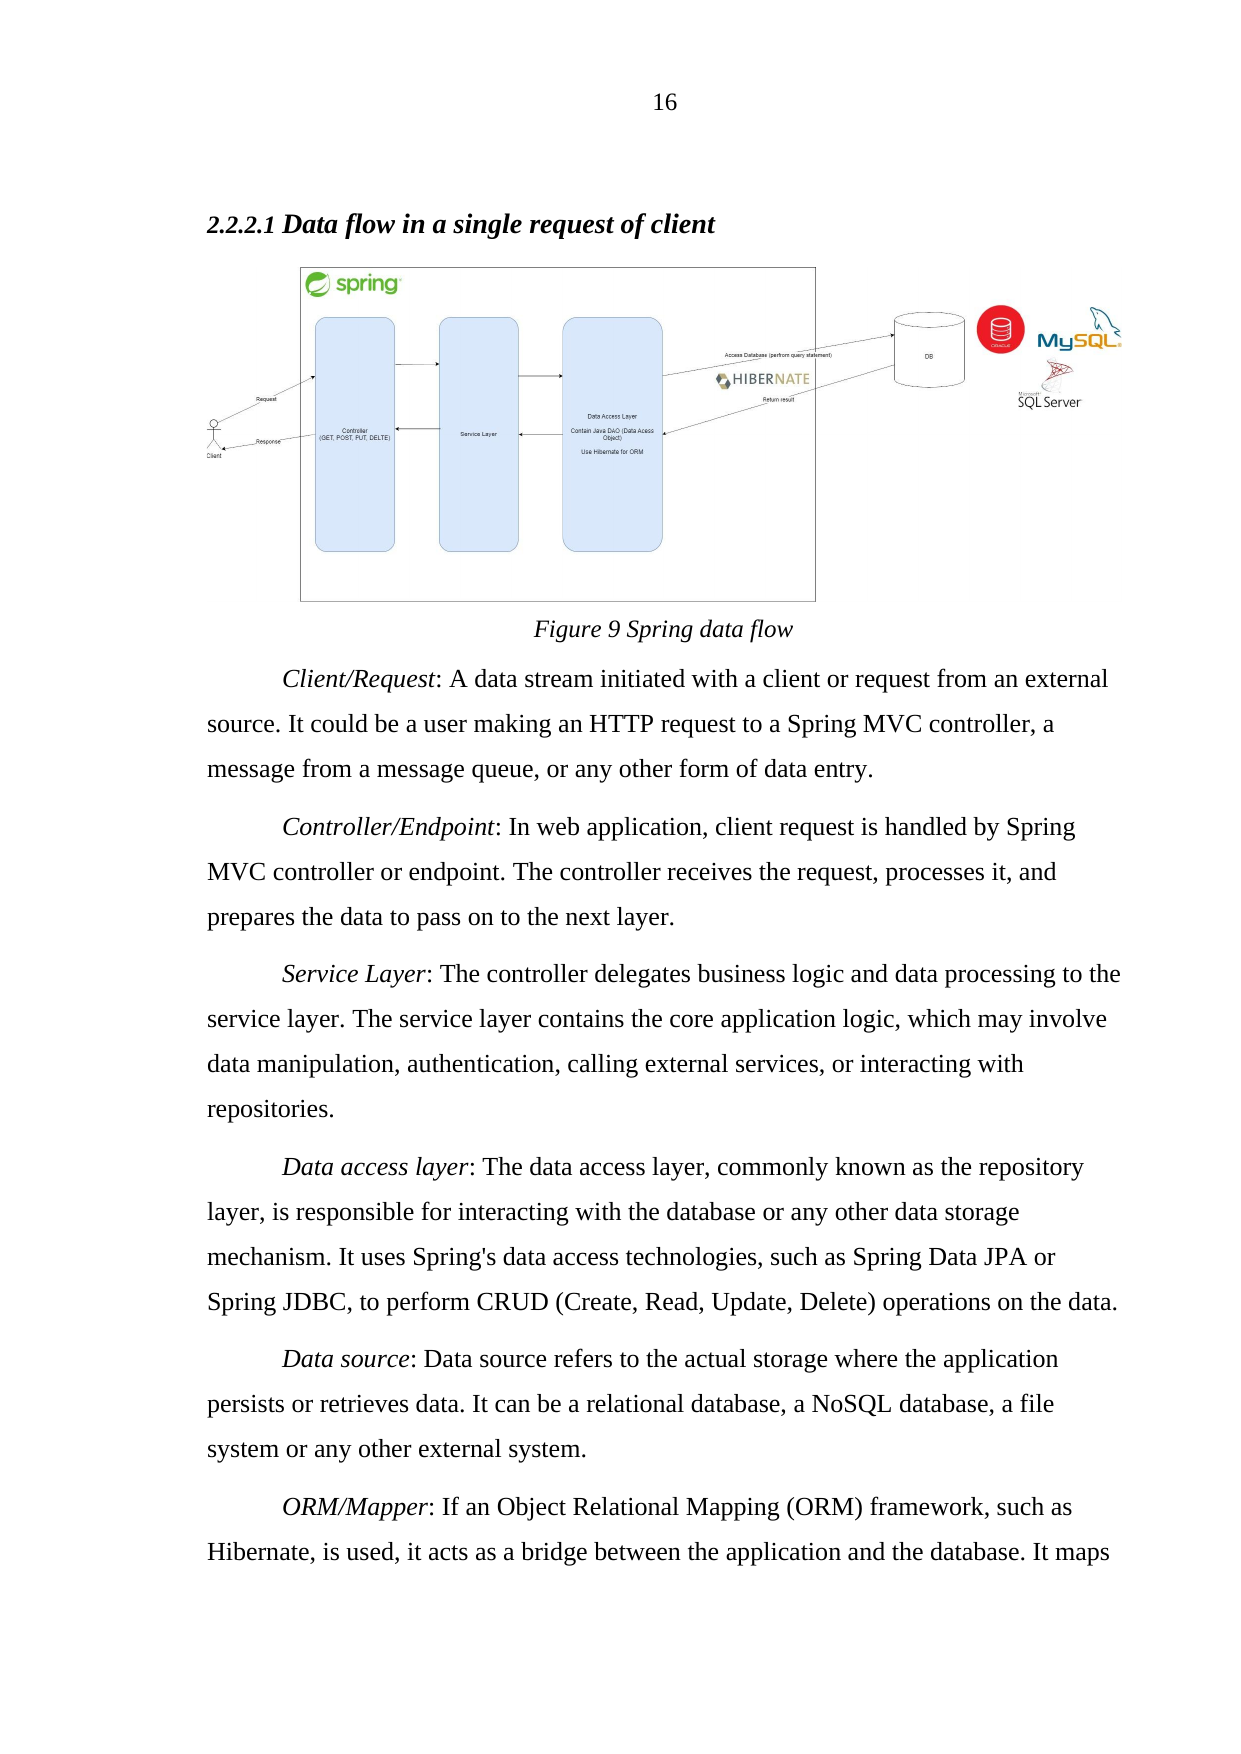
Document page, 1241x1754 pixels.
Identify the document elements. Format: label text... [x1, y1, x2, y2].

text Figure 9 Spring data flow [207, 614, 1122, 642]
text Service Layer: The controller delegates business logic and data processing to the service layer. The service layer contains the core application logic, which may involve data manipulation, authentication, calling external services, or interacting with repositories. [207, 958, 1122, 1123]
text Client/Request: A data stream initiated with a client or request from an external source. It could be a user making an HTTP request to a Spring MVC controller, a message from a message queue, or any other form of data entry. [207, 663, 1122, 783]
picture [206, 267, 1122, 602]
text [207, 1491, 1122, 1566]
text Data source: Data source refers to the actual storage where the application persists or retrieves data. It can be a relational database, a NoSQL database, a file system or any other external system. [207, 1343, 1122, 1463]
text Controller/Endpoint: In web application, client request is handled by Spring MVC controller or endpoint. The controller receives the request, processes it, and prepares the data to pass on to the next layer. [207, 811, 1122, 931]
text Data access layer: The data access layer, commonly known as the repository layer, is responsible for interacting with the database or any other data storage mechanism. It uses Spring's data access technologies, such as Spring Data JPA or Spring JDBC, to perform CRUD (Create, Read, Update, Delete) operations on the data. [207, 1151, 1122, 1316]
subtitle Data flow in a single request of client [207, 207, 1122, 239]
